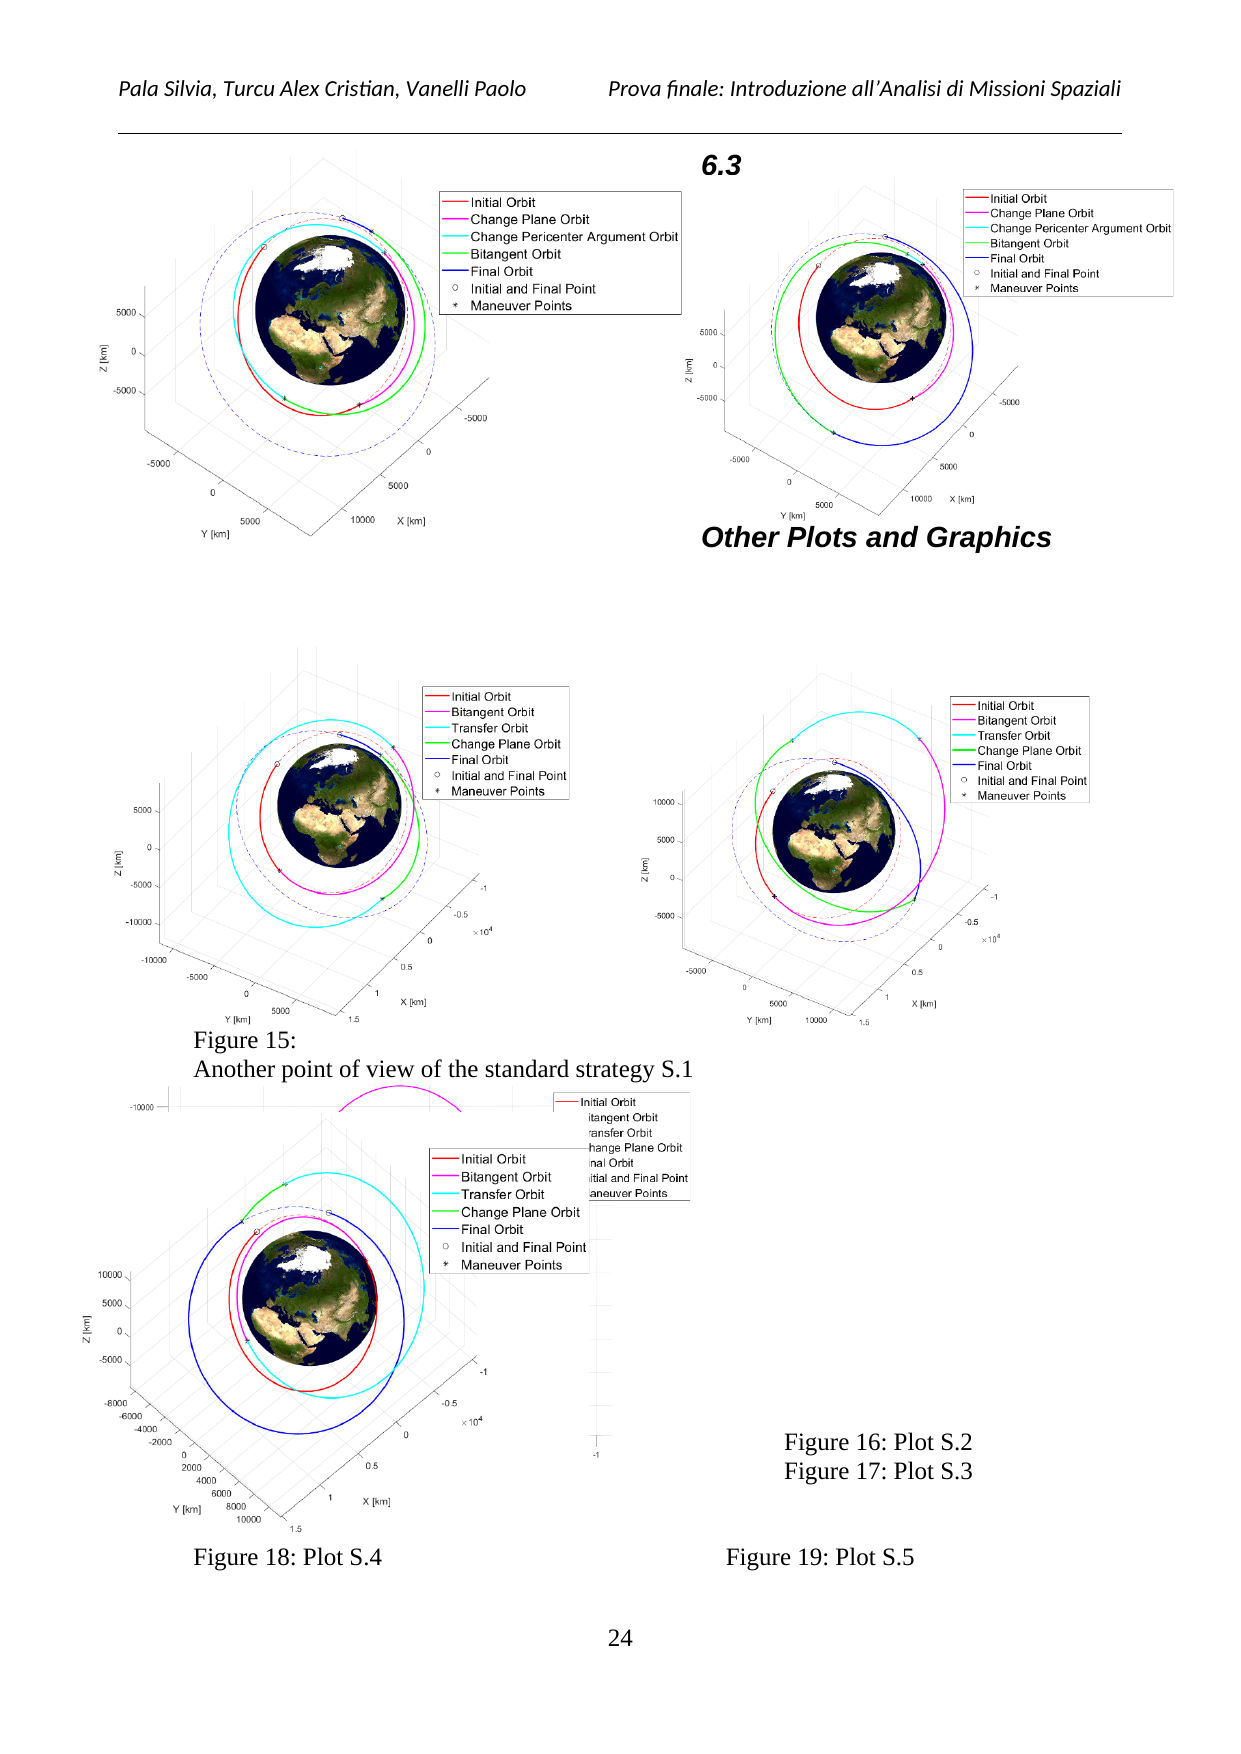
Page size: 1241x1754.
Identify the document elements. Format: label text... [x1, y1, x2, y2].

picture [640, 663, 1090, 1026]
picture [684, 175, 1174, 521]
picture [113, 645, 570, 1025]
list Figure 15: [193, 739, 1122, 1054]
list Figure 18: Plot S.4 Figure 19: Plot S.5 [193, 1542, 1122, 1571]
list Figure 16: Plot S.2 Figure 17: Plot S.3 [590, 1427, 1122, 1485]
picture [81, 1084, 690, 1533]
list Another point of view of the standard strategy S.1 [193, 1054, 1122, 1082]
picture [98, 147, 682, 540]
